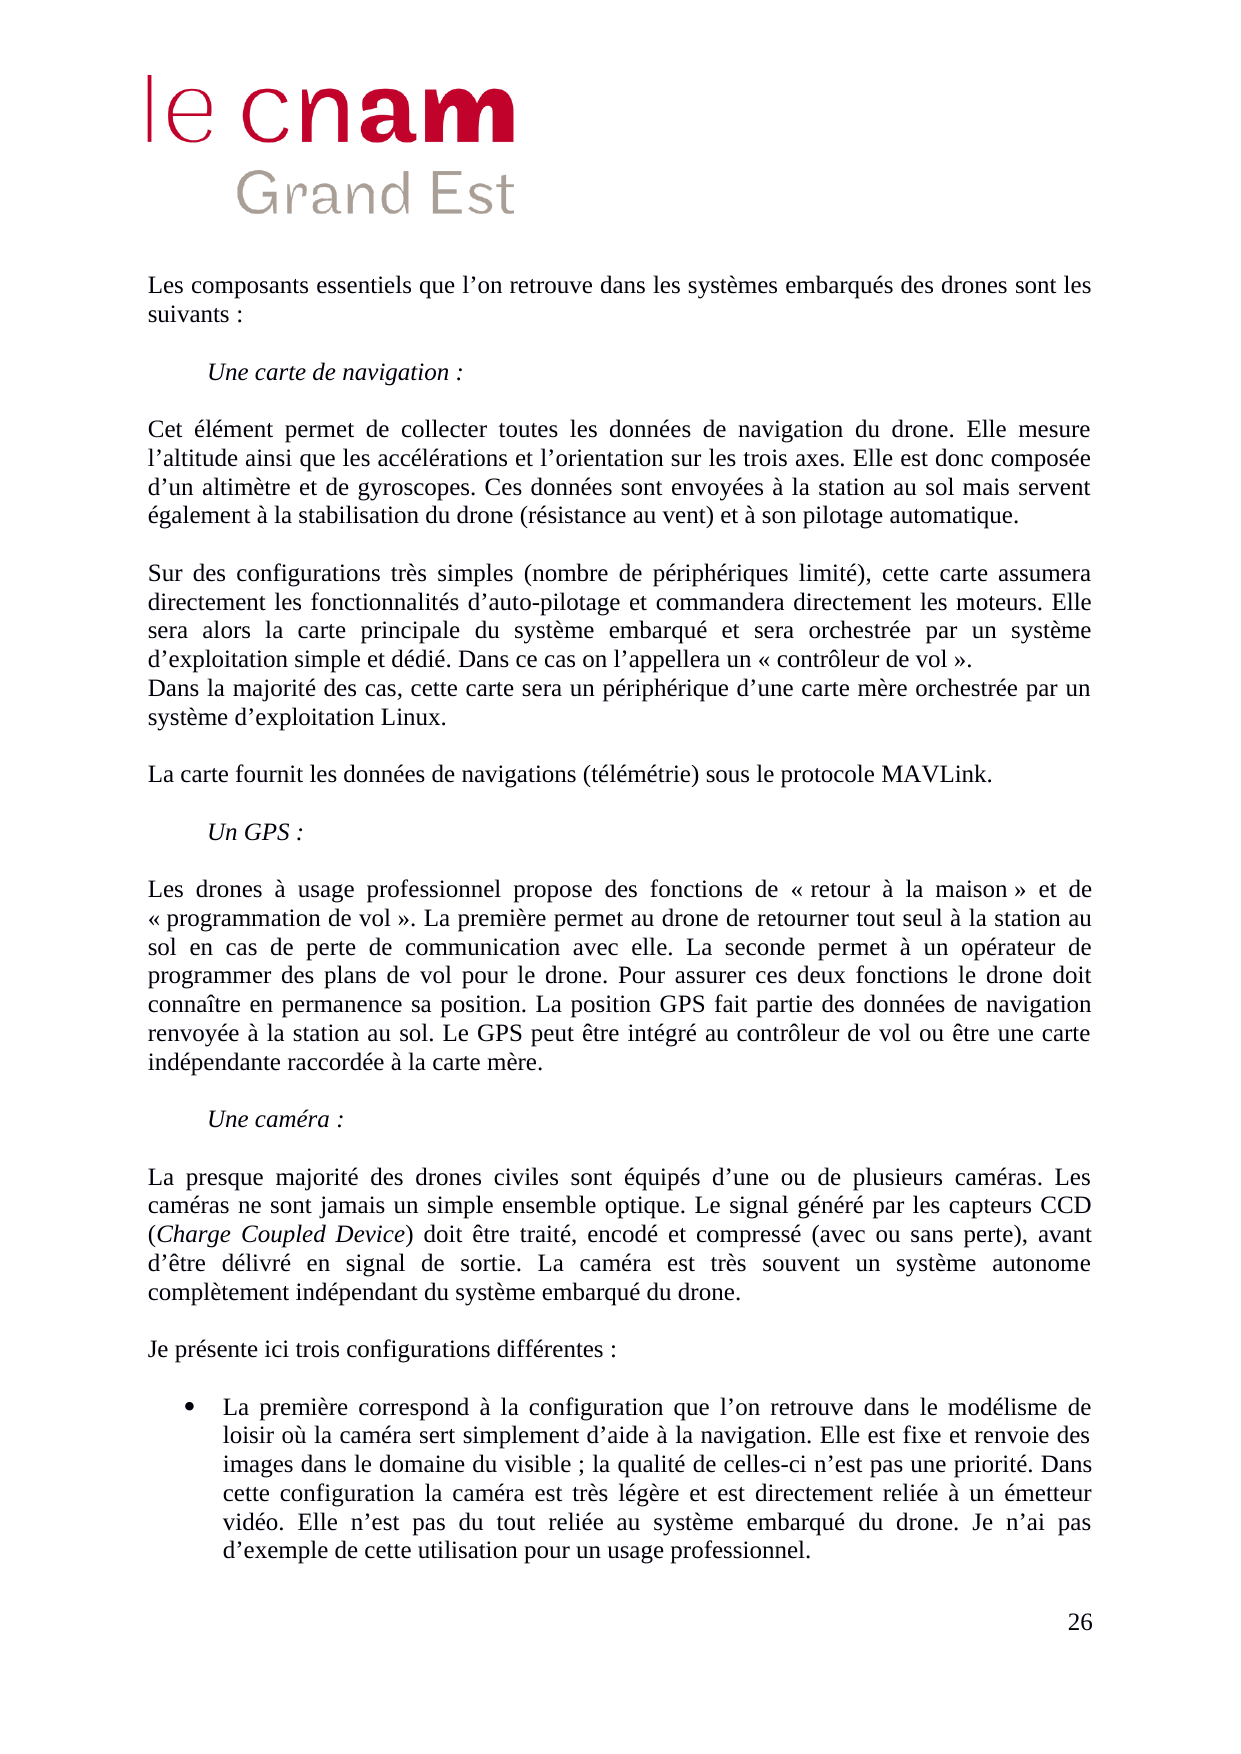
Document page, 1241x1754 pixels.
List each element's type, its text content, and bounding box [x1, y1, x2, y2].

text Les composants essentiels que l’on retrouve dans les systèmes embarqués des drones sont les suivants : [148, 271, 1092, 328]
text Sur des configurations très simples (nombre de périphériques limité), cette carte assumera directement les fonctionnalités d’auto-pilotage et commandera directement les moteurs. Elle sera alors la carte principale du système embarqué et sera orchestrée par un système d’exploitation simple et dédié. Dans ce cas on l’appellera un « contrôleur de vol ». [148, 558, 1092, 673]
subtitle Une caméra : [207, 1104, 1092, 1133]
text La carte fournit les données de navigations (télémétrie) sous le protocole MAVLink. [148, 759, 1092, 788]
text La presque majorité des drones civiles sont équipés d’une ou de plusieurs caméras. Les caméras ne sont jamais un simple ensemble optique. Le signal généré par les capteurs CCD (Charge Coupled Device) doit être traité, encodé et compressé (avec ou sans perte), avant d’être délivré en signal de sortie. La caméra est très souvent un système autonome complètement indépendant du système embarqué du drone. [148, 1162, 1092, 1306]
subtitle Une carte de navigation : [207, 357, 1092, 386]
text Les drones à usage professionnel propose des fonctions de « retour à la maison » et de « programmation de vol ». La première permet au drone de retourner tout seul à la station au sol en cas de perte de communication avec elle. La seconde permet à un opérateur de programmer des plans de vol pour le drone. Pour assurer ces deux fonctions le drone doit connaître en permanence sa position. La position GPS fait partie des données de navigation renvoyée à la station au sol. Le GPS peut être intégré au contrôleur de vol ou être une carte indépendante raccordée à la carte mère. [148, 874, 1092, 1076]
list La première correspond à la configuration que l’on retrouve dans le modélisme de loisir où la caméra sert simplement d’aide à la navigation. Elle est fixe et renvoie des images dans le domaine du visible ; la qualité de celles-ci n’est pas une priorité. Dans cette configuration la caméra est très légère et est directement reliée à un émetteur vidéo. Elle n’est pas du tout reliée au système embarqué du drone. Je n’ai pas d’exemple de cette utilisation pour un usage professionnel. [185, 1392, 1092, 1564]
subtitle Un GPS : [207, 817, 1092, 846]
text Cet élément permet de collecter toutes les données de navigation du drone. Elle mesure l’altitude ainsi que les accélérations et l’orientation sur les trois axes. Elle est donc composée d’un altimètre et de gyroscopes. Ces données sont envoyées à la station au sol mais servent également à la stabilisation du drone (résistance au vent) et à son pilotage automatique. [148, 414, 1092, 529]
picture [147, 75, 514, 214]
text Dans la majorité des cas, cette carte sera un périphérique d’une carte mère orchestrée par un système d’exploitation Linux. [148, 673, 1092, 731]
text Je présente ici trois configurations différentes : [148, 1334, 1092, 1363]
